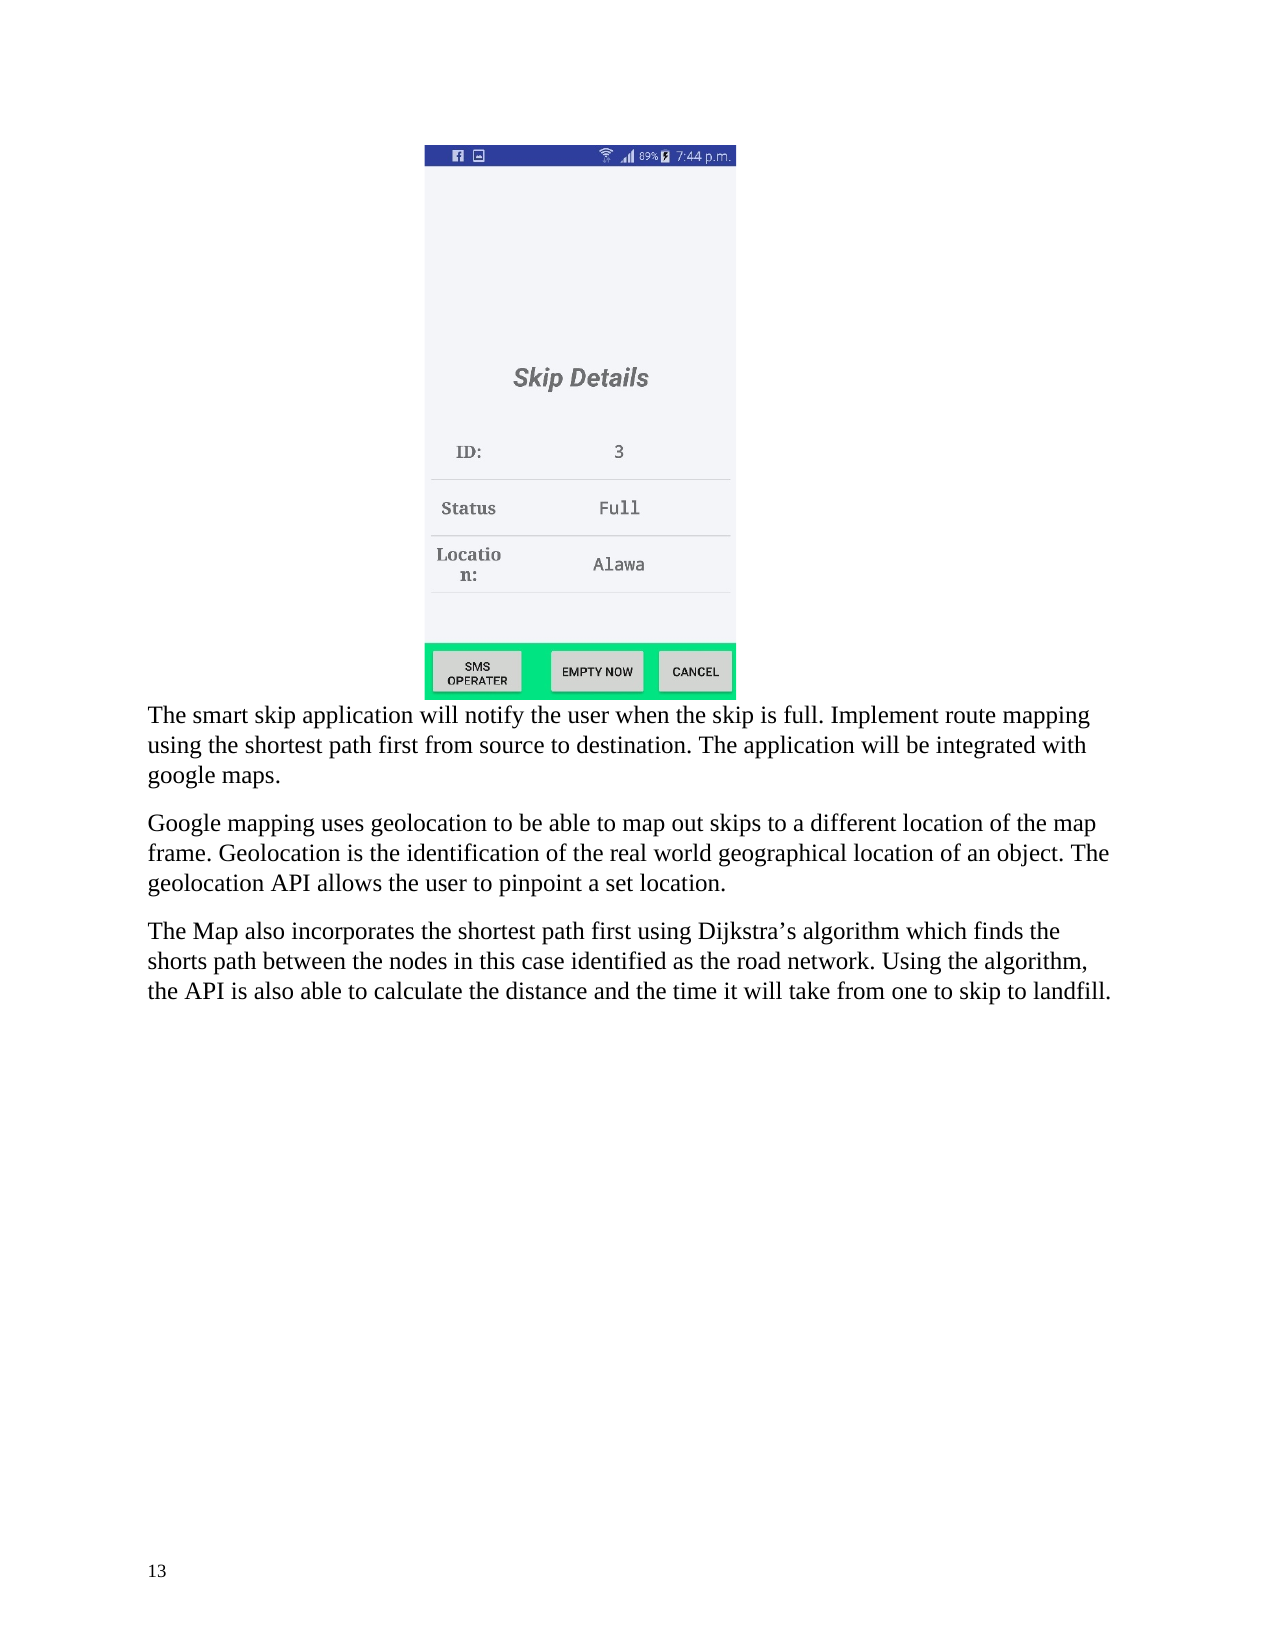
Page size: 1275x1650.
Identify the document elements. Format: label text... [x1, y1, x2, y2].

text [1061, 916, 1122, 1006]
text Google mapping uses geolocation to be able to map out skips to a different location of the map frame. Geolocation is the identification of the real world geographical location of an object. The geolocation API allows the user to pinpoint a set location. [147, 807, 1122, 897]
picture [424, 145, 737, 700]
